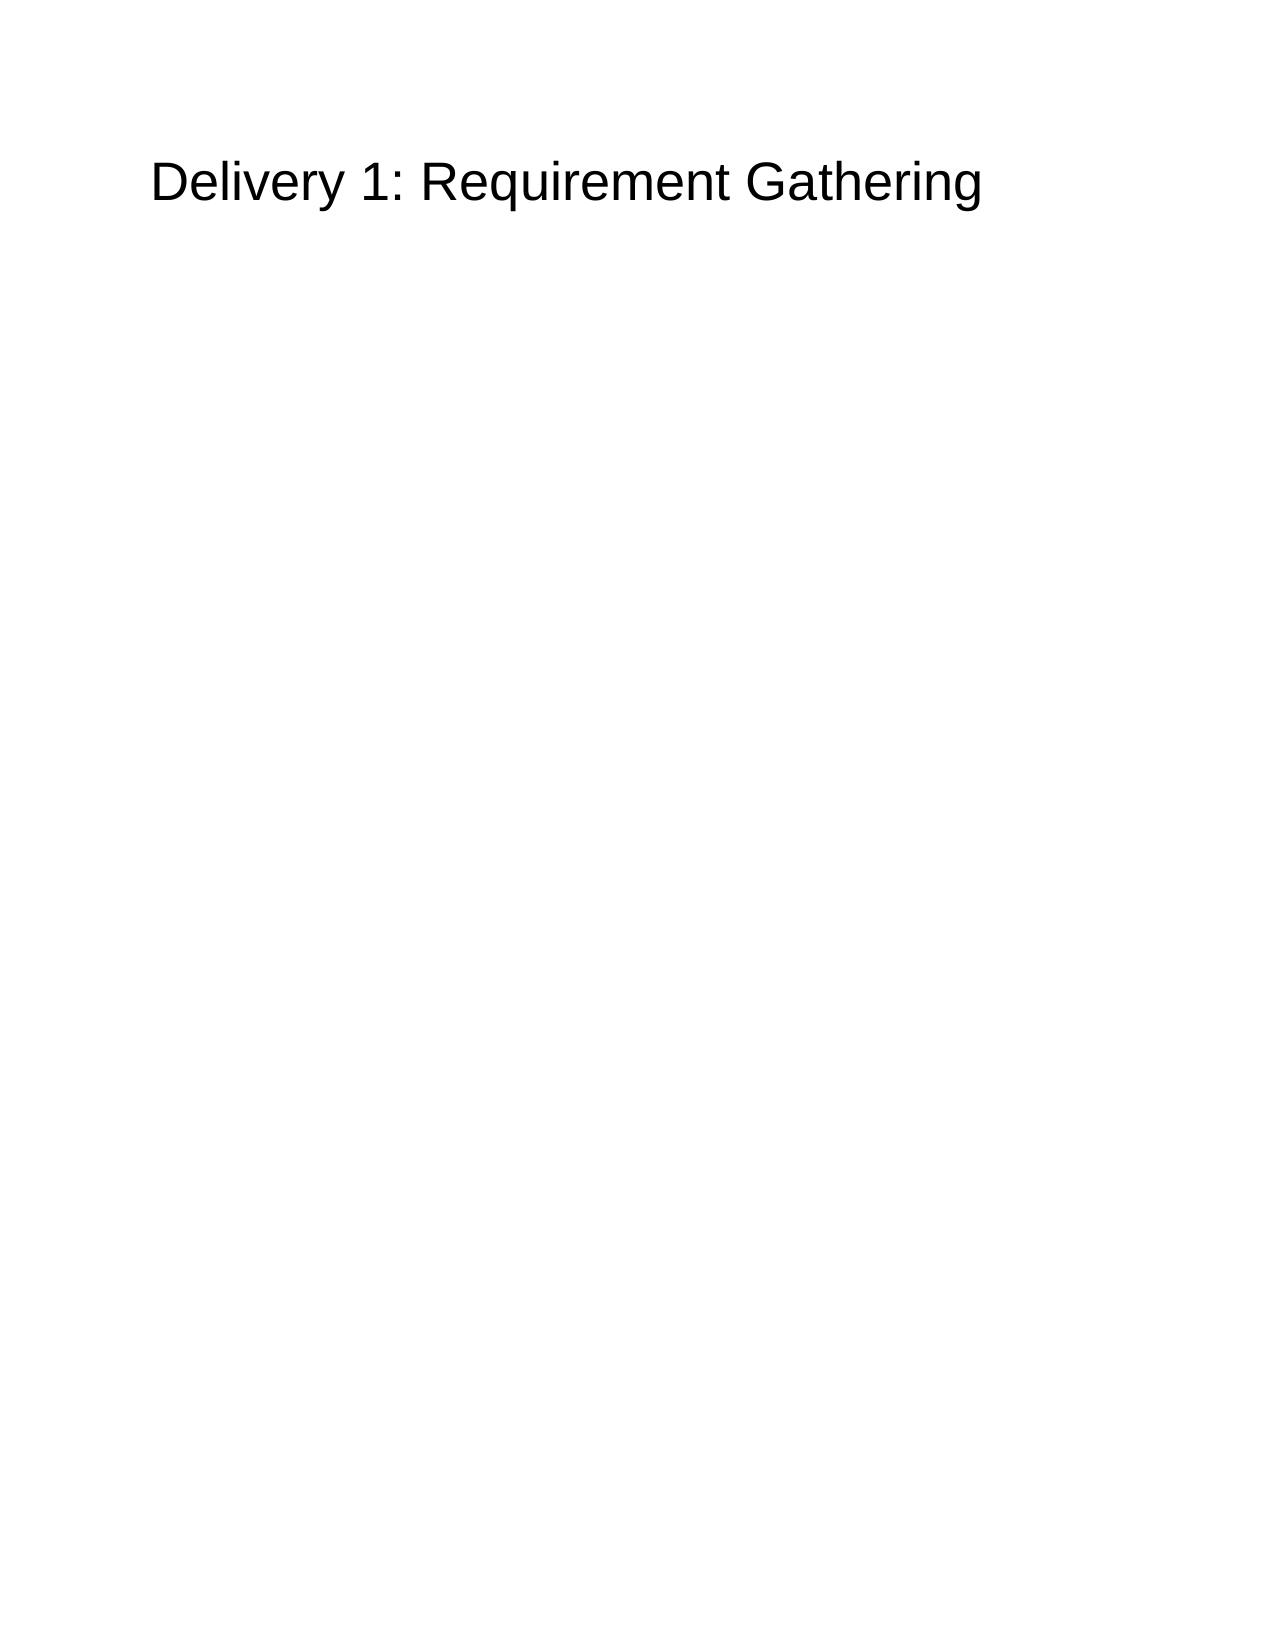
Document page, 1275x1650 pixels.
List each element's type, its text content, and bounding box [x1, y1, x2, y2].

title Delivery 1: Requirement Gathering [150, 150, 1125, 212]
